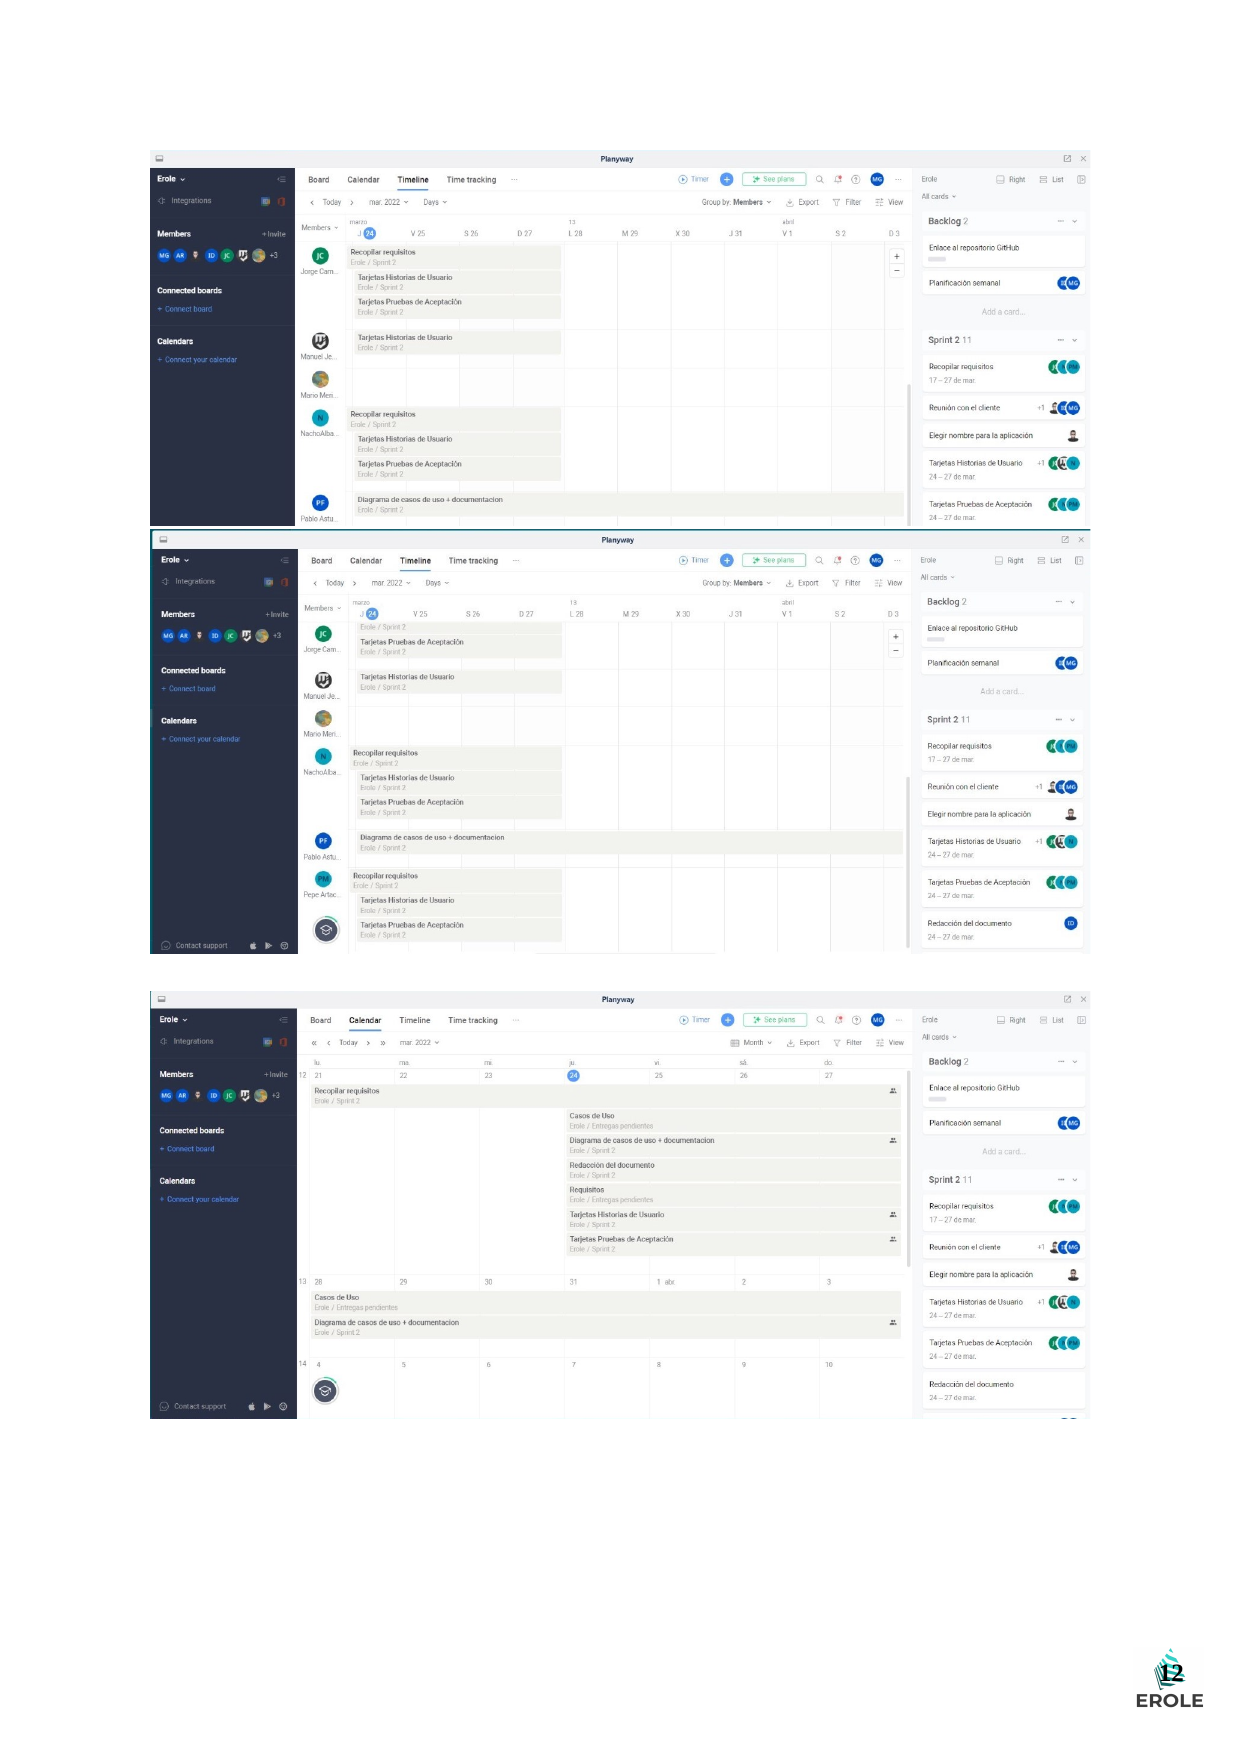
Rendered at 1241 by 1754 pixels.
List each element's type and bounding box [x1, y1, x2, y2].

picture [150, 529, 1091, 954]
picture [150, 150, 1091, 526]
picture [150, 991, 1091, 1419]
picture [1132, 1647, 1205, 1709]
